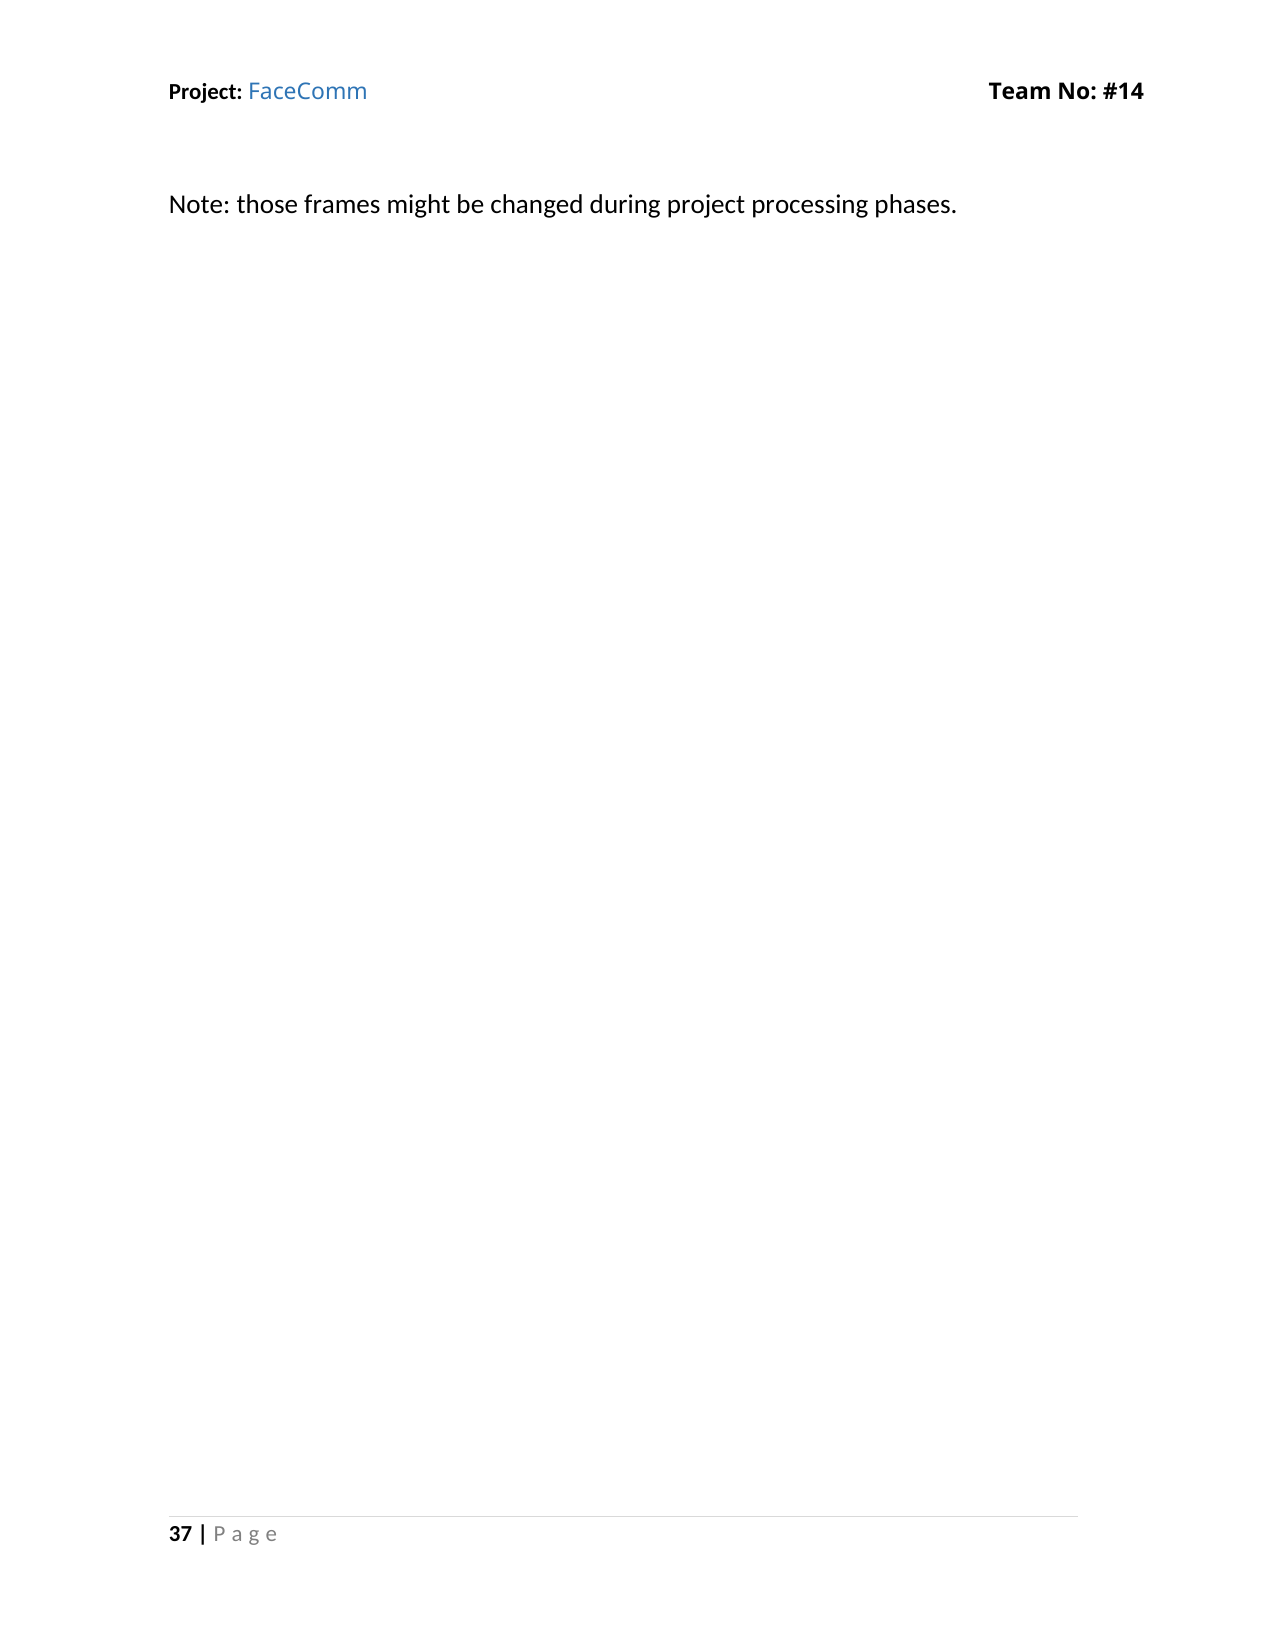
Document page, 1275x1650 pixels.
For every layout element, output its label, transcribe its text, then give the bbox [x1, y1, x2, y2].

text Note: those frames might be changed during project processing phases. [169, 187, 1078, 221]
